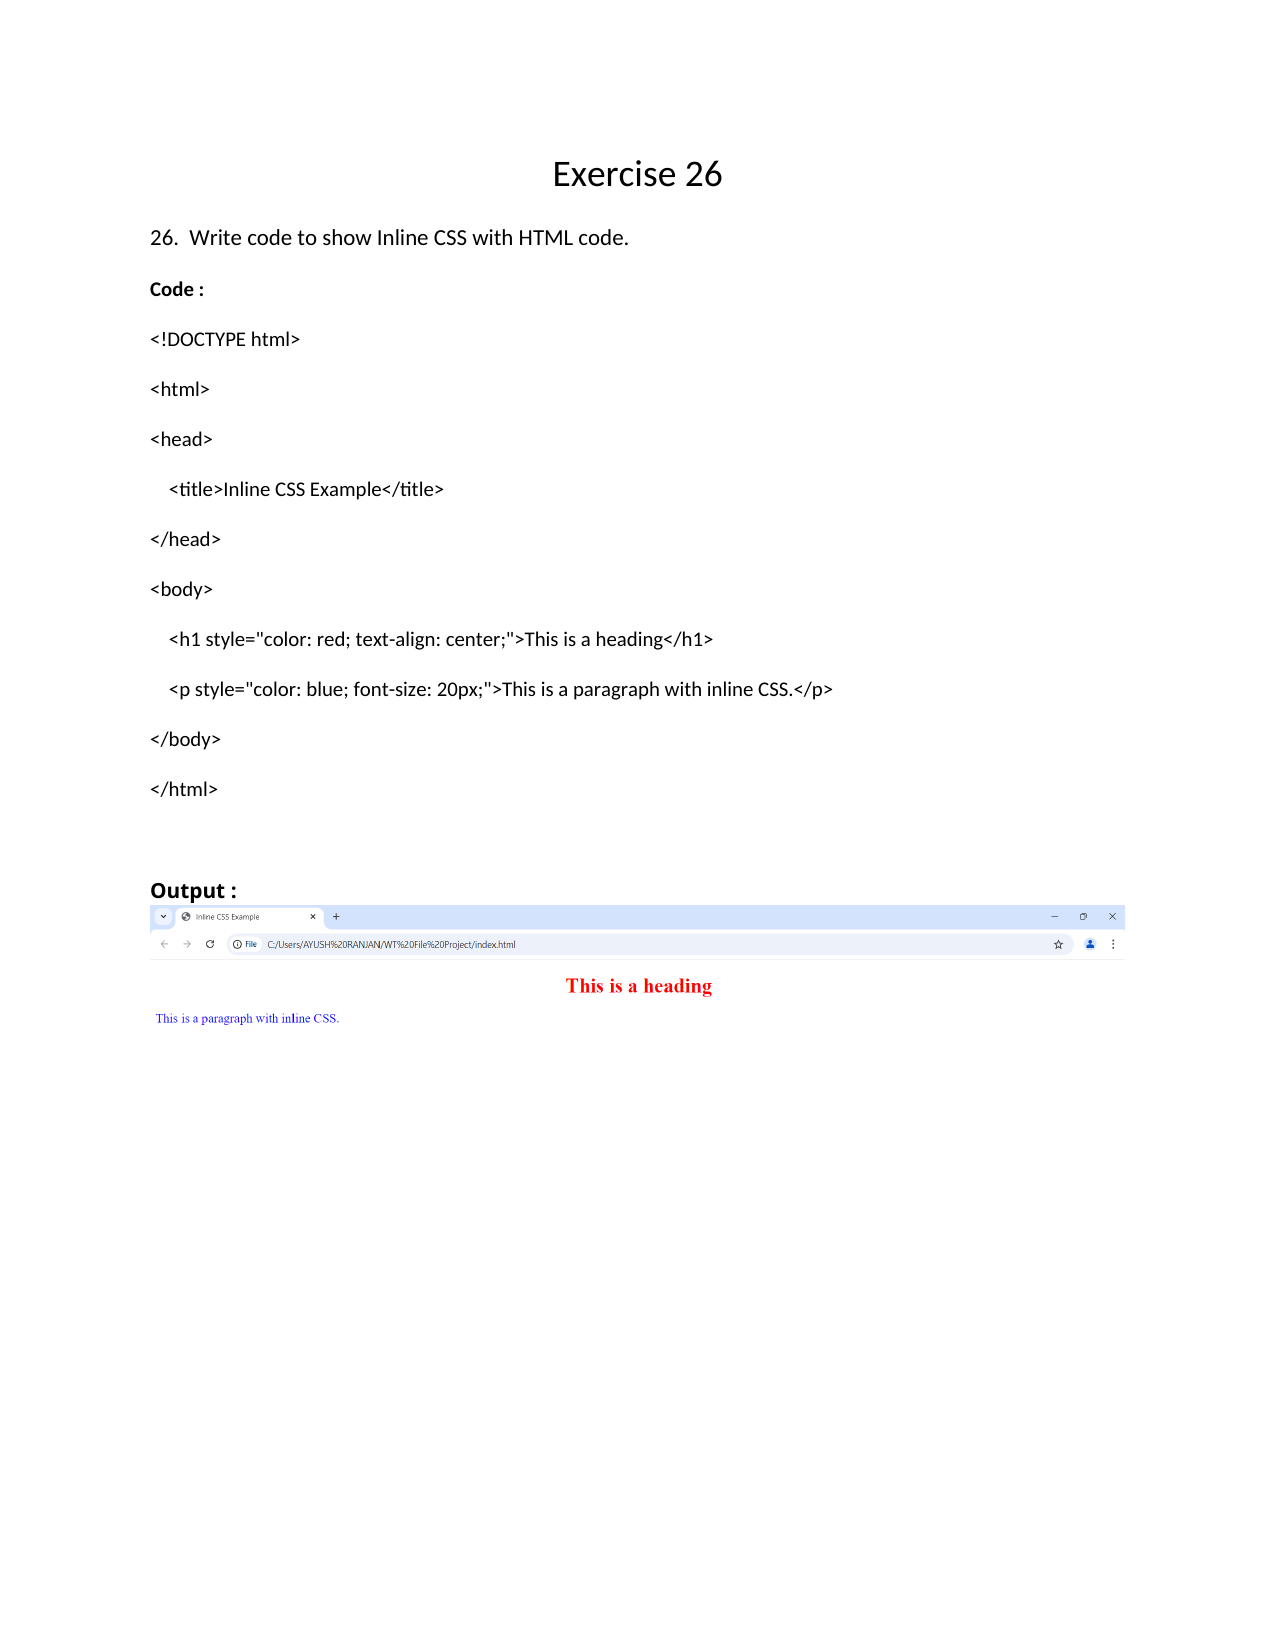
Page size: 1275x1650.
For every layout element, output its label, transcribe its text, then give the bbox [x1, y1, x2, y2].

text <!DOCTYPE html> [150, 327, 1125, 352]
text </html> [150, 777, 1125, 802]
text <head> [150, 427, 1125, 452]
text Output : [150, 877, 1125, 905]
picture [150, 905, 1125, 1094]
text <title>Inline CSS Example</title> [150, 477, 1125, 502]
text <html> [150, 377, 1125, 402]
text 26. Write code to show Inline CSS with HTML code. [150, 223, 1125, 252]
text <p style="color: blue; font-size: 20px;">This is a paragraph with inline CSS.</p> [150, 677, 1125, 702]
text </body> [150, 727, 1125, 752]
text Exercise 26 [150, 150, 1125, 196]
text <h1 style="color: red; text-align: center;">This is a heading</h1> [150, 627, 1125, 652]
text </head> [150, 527, 1125, 552]
text Code : [150, 277, 1125, 302]
text <body> [150, 577, 1125, 602]
